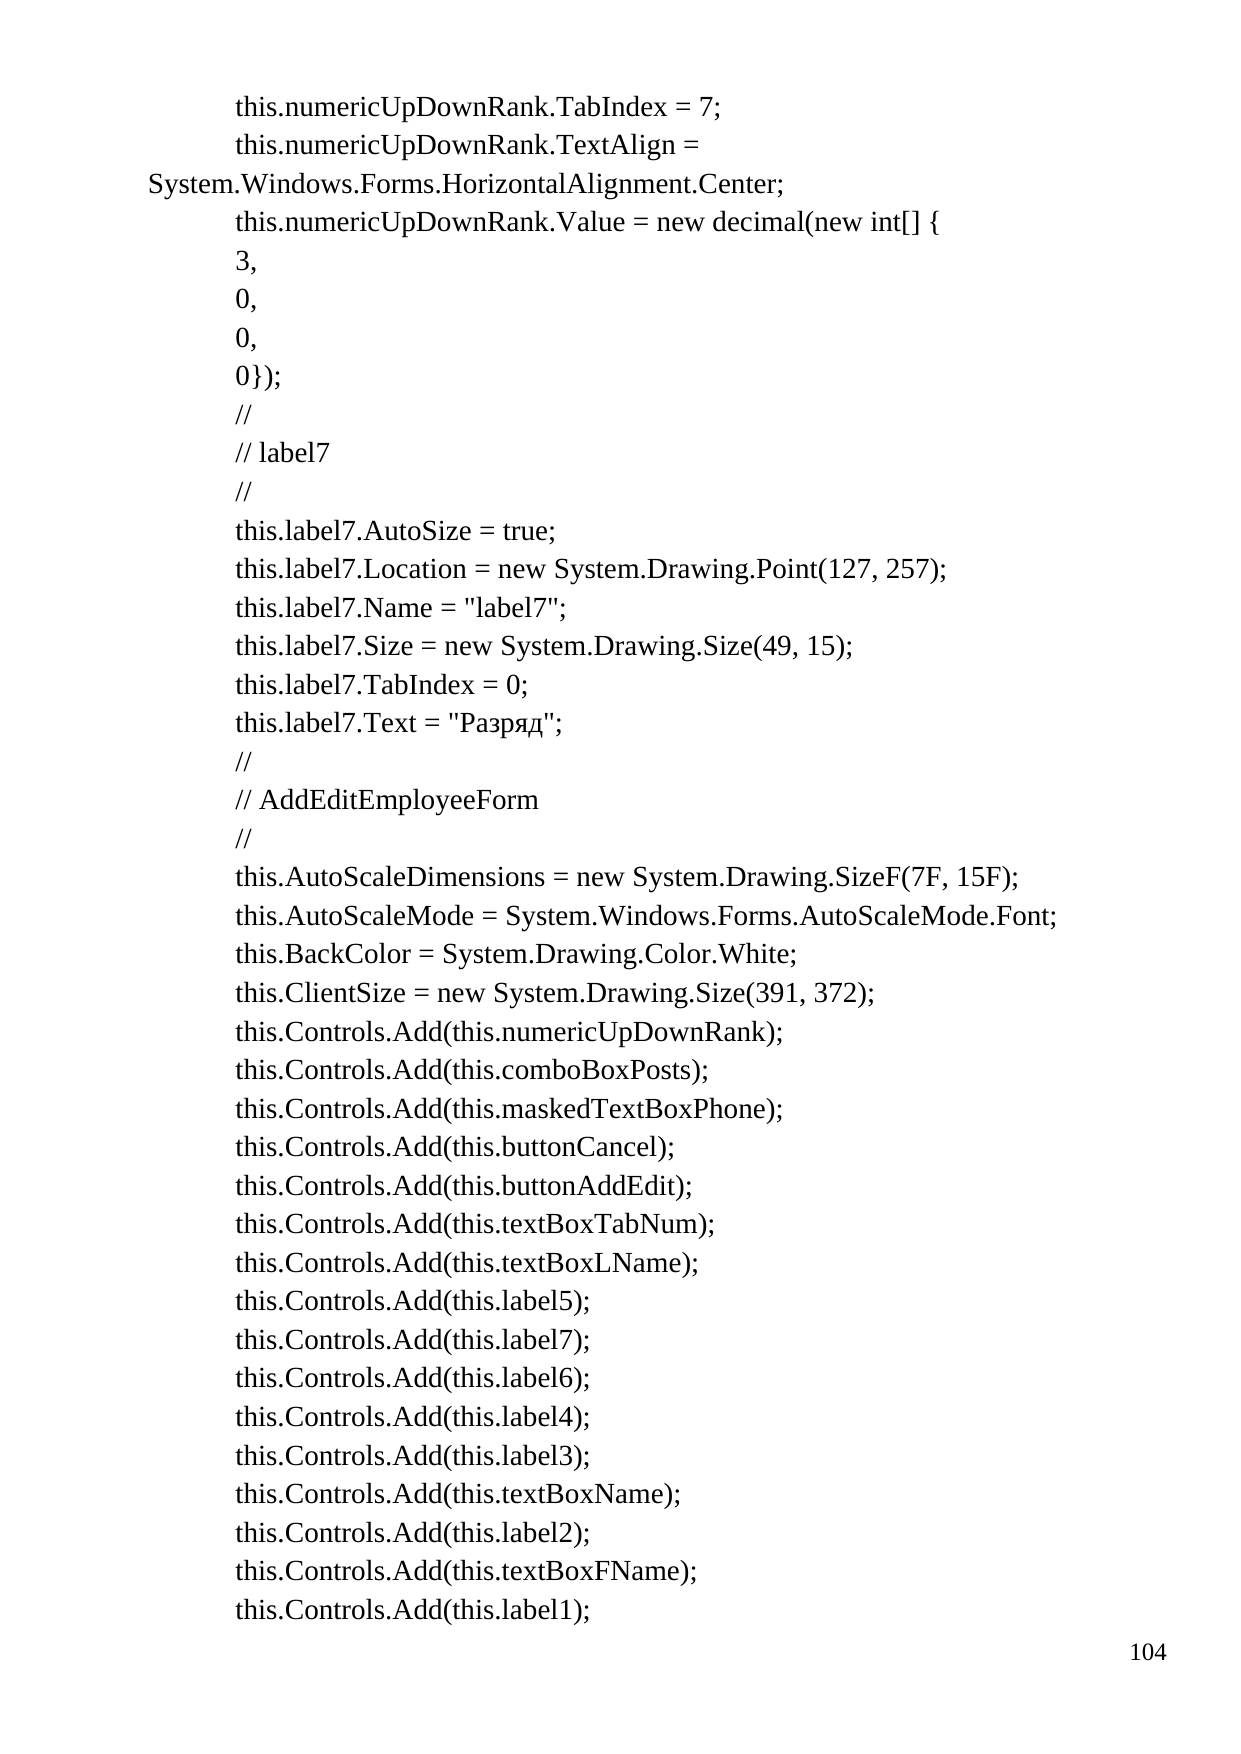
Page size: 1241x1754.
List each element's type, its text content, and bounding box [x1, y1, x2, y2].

text 0, [148, 320, 1167, 353]
text this.Controls.Add(this.label5); [148, 1283, 1167, 1317]
text this.ClientSize = new System.Drawing.Size(391, 372); [148, 975, 1167, 1009]
text // label7 [148, 436, 1167, 469]
text // [148, 397, 1167, 431]
text this.label7.Text = "Разряд"; [148, 705, 1167, 739]
text 0, [148, 281, 1167, 315]
text // [148, 474, 1167, 508]
text this.label7.Location = new System.Drawing.Point(127, 257); [148, 551, 1167, 585]
text this.Controls.Add(this.textBoxFName); [148, 1553, 1167, 1587]
text // [148, 821, 1167, 854]
text this.Controls.Add(this.textBoxName); [148, 1476, 1167, 1510]
text this.Controls.Add(this.buttonAddEdit); [148, 1168, 1167, 1201]
text 0}); [148, 358, 1167, 392]
text this.Controls.Add(this.numericUpDownRank); [148, 1014, 1167, 1047]
text this.Controls.Add(this.maskedTextBoxPhone); [148, 1091, 1167, 1124]
text this.Controls.Add(this.label2); [148, 1515, 1167, 1548]
text this.Controls.Add(this.buttonCancel); [148, 1129, 1167, 1163]
text this.Controls.Add(this.label1); [148, 1592, 1167, 1625]
text this.numericUpDownRank.Value = new decimal(new int[] { [148, 204, 1167, 238]
text this.Controls.Add(this.label4); [148, 1399, 1167, 1433]
text this.numericUpDownRank.TextAlign = System.Windows.Forms.HorizontalAlignment.Center; [148, 127, 1167, 199]
text this.numericUpDownRank.TabIndex = 7; [148, 89, 1167, 122]
text this.Controls.Add(this.textBoxTabNum); [148, 1206, 1167, 1240]
text this.label7.TabIndex = 0; [148, 667, 1167, 700]
text 3, [148, 243, 1167, 276]
text // [148, 744, 1167, 777]
text this.Controls.Add(this.label7); [148, 1322, 1167, 1356]
text this.AutoScaleDimensions = new System.Drawing.SizeF(7F, 15F); [148, 859, 1167, 893]
text this.Controls.Add(this.label6); [148, 1361, 1167, 1394]
text this.Controls.Add(this.comboBoxPosts); [148, 1052, 1167, 1086]
text this.Controls.Add(this.label3); [148, 1438, 1167, 1471]
text this.BackColor = System.Drawing.Color.White; [148, 937, 1167, 970]
text this.label7.Name = "label7"; [148, 590, 1167, 623]
text this.Controls.Add(this.textBoxLName); [148, 1245, 1167, 1278]
text this.AutoScaleMode = System.Windows.Forms.AutoScaleMode.Font; [148, 898, 1167, 932]
text this.label7.Size = new System.Drawing.Size(49, 15); [148, 628, 1167, 662]
text // AddEditEmployeeForm [148, 782, 1167, 816]
text this.label7.AutoSize = true; [148, 513, 1167, 546]
